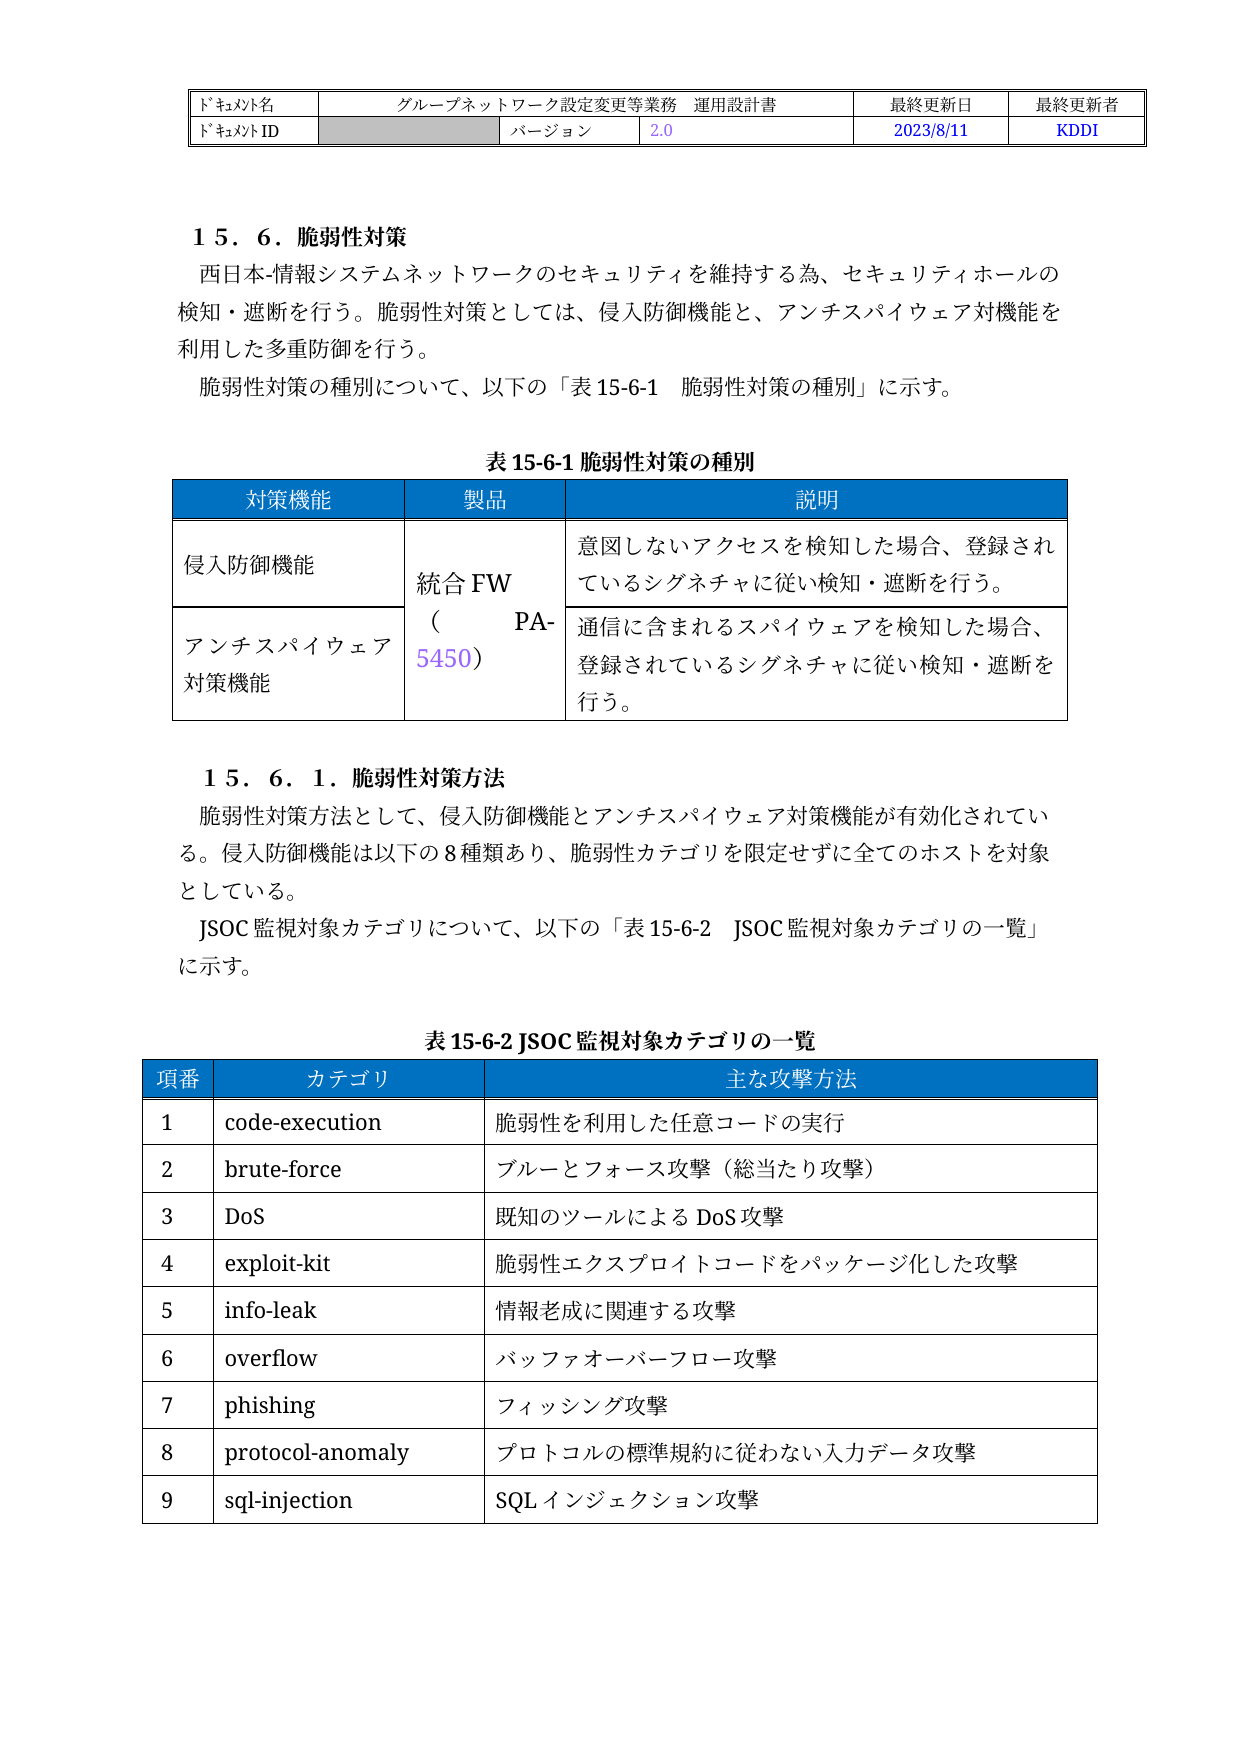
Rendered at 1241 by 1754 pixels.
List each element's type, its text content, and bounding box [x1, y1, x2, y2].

text JSOC監視対象カテゴリについて、以下の「表15-6-2 JSOC監視対象カテゴリの一覧」に示す。 [177, 908, 1063, 983]
subtitle １５．６．１．脆弱性対策方法 [177, 758, 1063, 796]
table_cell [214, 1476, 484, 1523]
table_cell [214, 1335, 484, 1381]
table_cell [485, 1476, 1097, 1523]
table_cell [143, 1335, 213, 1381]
text 表15-6-2 JSOC監視対象カテゴリの一覧 [177, 1021, 1063, 1058]
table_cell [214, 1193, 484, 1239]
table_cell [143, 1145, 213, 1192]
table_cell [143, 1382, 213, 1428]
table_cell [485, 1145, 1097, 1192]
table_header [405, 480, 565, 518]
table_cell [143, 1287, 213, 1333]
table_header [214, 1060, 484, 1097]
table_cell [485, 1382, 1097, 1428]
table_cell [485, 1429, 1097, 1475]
text 脆弱性対策の種別について、以下の「表15-6-1 脆弱性対策の種別」に示す。 [177, 367, 1063, 404]
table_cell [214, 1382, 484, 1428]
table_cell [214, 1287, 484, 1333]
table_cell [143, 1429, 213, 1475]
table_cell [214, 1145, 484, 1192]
text 西日本-情報システムネットワークのセキュリティを維持する為、セキュリティホールの検知・遮断を行う。脆弱性対策としては、侵入防御機能と、アンチスパイウェア対機能を利用した多重防御を行う。 [177, 254, 1063, 367]
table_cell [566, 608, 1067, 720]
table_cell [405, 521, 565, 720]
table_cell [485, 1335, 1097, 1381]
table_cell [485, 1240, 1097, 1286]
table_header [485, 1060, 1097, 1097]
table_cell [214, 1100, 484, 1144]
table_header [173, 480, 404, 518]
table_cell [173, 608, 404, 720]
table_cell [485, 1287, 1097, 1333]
subtitle １５．６．脆弱性対策 [177, 217, 1063, 254]
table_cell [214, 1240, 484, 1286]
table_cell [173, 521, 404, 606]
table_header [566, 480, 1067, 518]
text 表15-6-1 脆弱性対策の種別 [177, 442, 1063, 479]
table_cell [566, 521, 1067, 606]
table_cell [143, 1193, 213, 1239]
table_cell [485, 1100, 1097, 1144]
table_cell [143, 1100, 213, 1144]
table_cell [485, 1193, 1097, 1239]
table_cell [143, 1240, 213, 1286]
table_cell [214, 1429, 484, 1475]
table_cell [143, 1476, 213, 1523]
text 脆弱性対策方法として、侵入防御機能とアンチスパイウェア対策機能が有効化されている。侵入防御機能は以下の8種類あり、脆弱性カテゴリを限定せずに全てのホストを対象としている。 [177, 796, 1063, 908]
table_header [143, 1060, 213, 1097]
